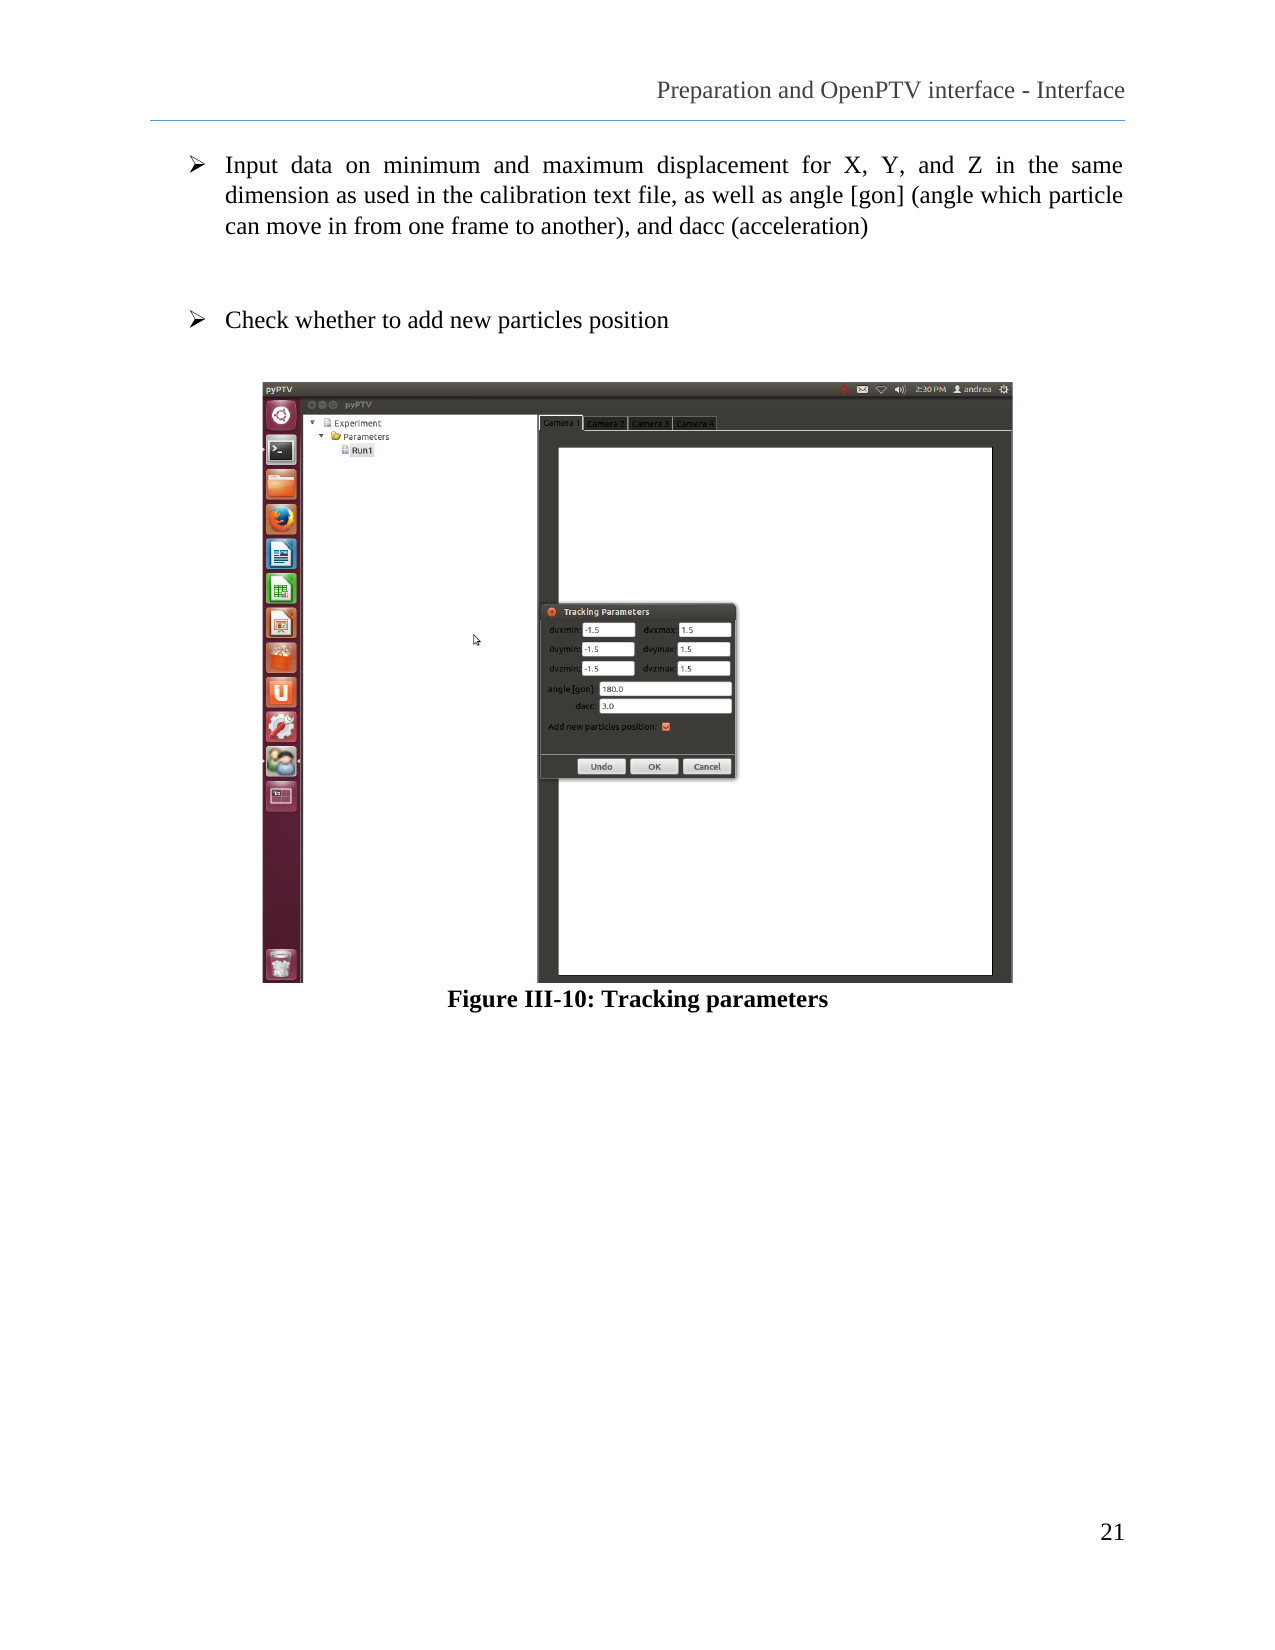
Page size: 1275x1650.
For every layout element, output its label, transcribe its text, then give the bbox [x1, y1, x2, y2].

list Input data on minimum and maximum displacement for X, Y, and Z in the same dimension as used in the calibration text file, as well as angle [gon] (angle which particle can move in from one frame to another), and dacc (acceleration) [187, 150, 1125, 240]
picture [262, 382, 1013, 983]
text Figure III-10: Tracking parameters [150, 984, 1125, 1013]
list Check whether to add new particles position [187, 305, 1125, 334]
